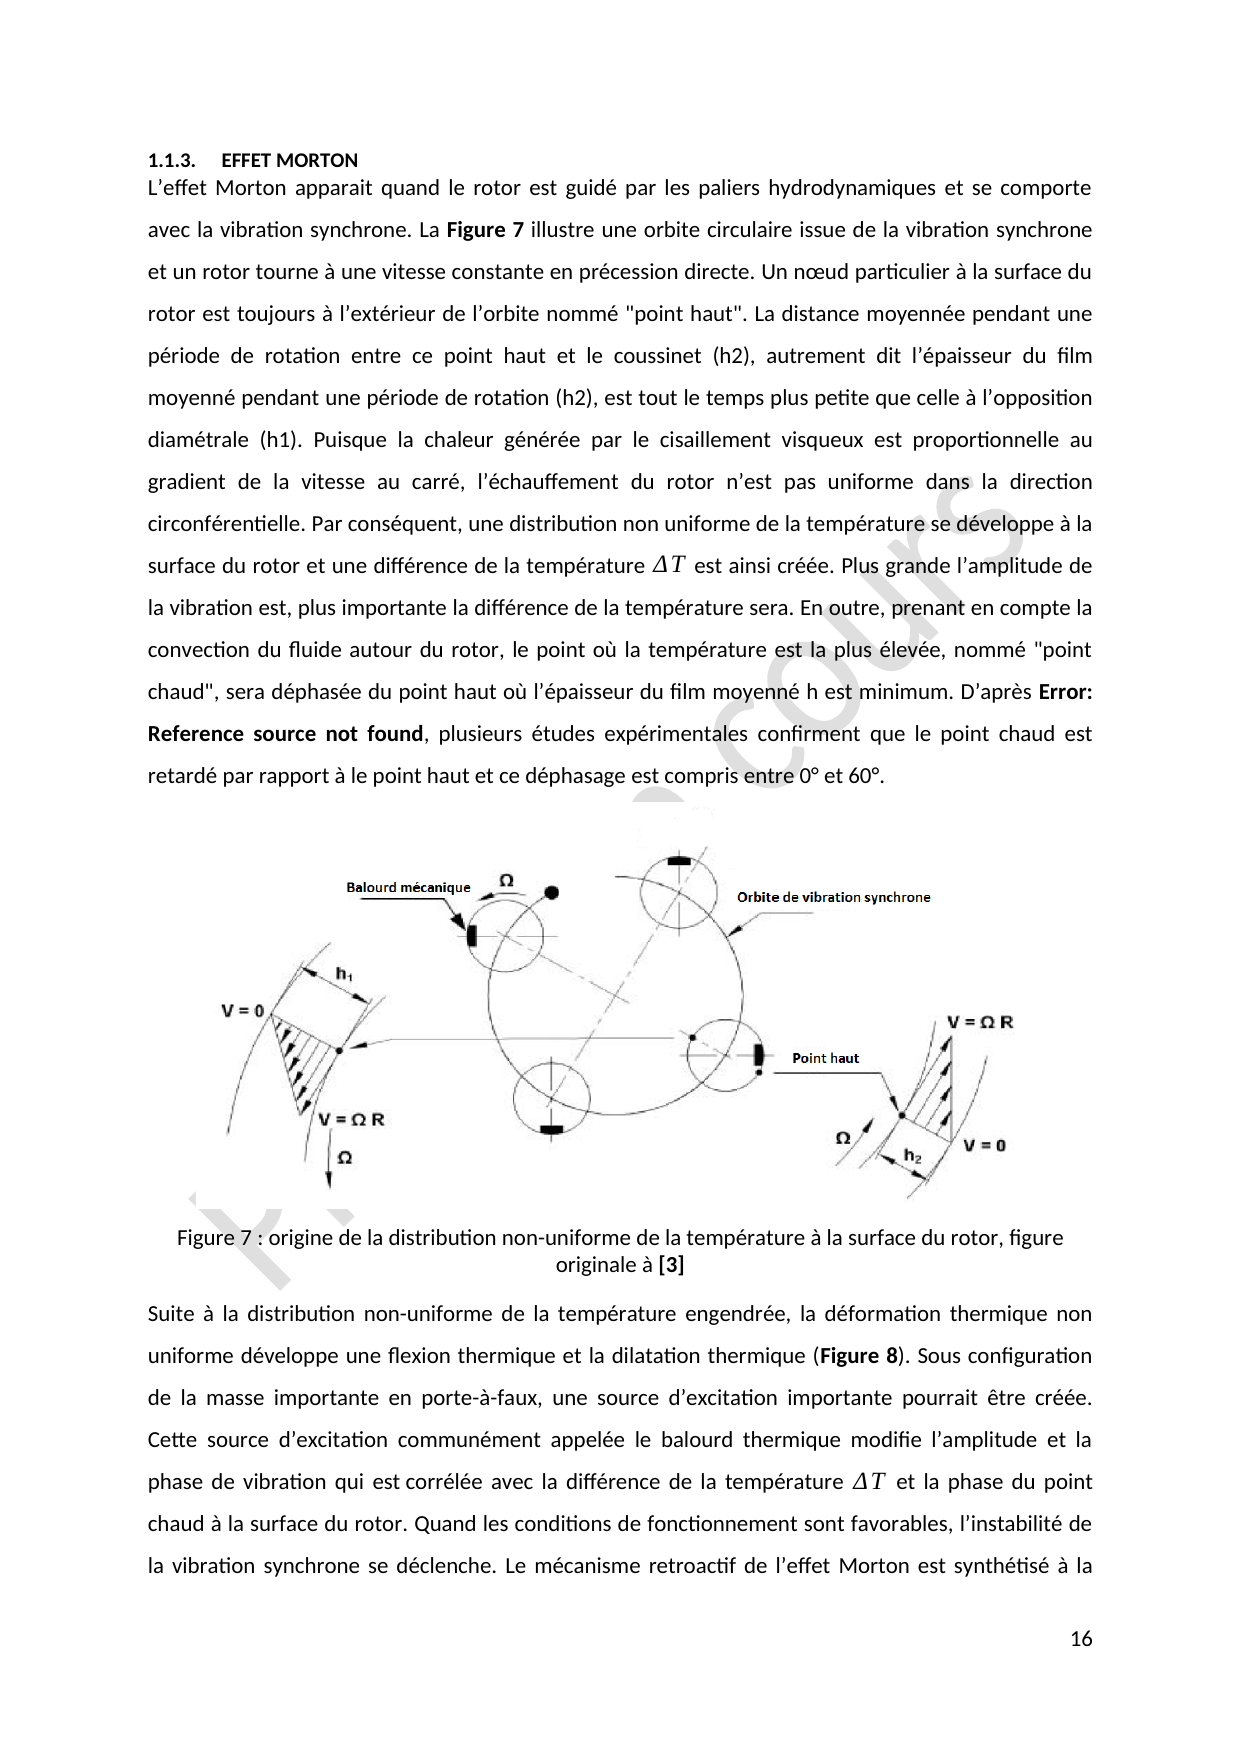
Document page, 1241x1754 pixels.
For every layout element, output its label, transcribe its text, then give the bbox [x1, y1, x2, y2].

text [148, 1299, 1093, 1579]
subtitle effet Morton [148, 148, 1093, 173]
picture [195, 802, 1045, 1209]
text Figure 7 : origine de la distribution non-uniforme de la température à la surface du rotor, figure originale à [3] [148, 1223, 1093, 1279]
